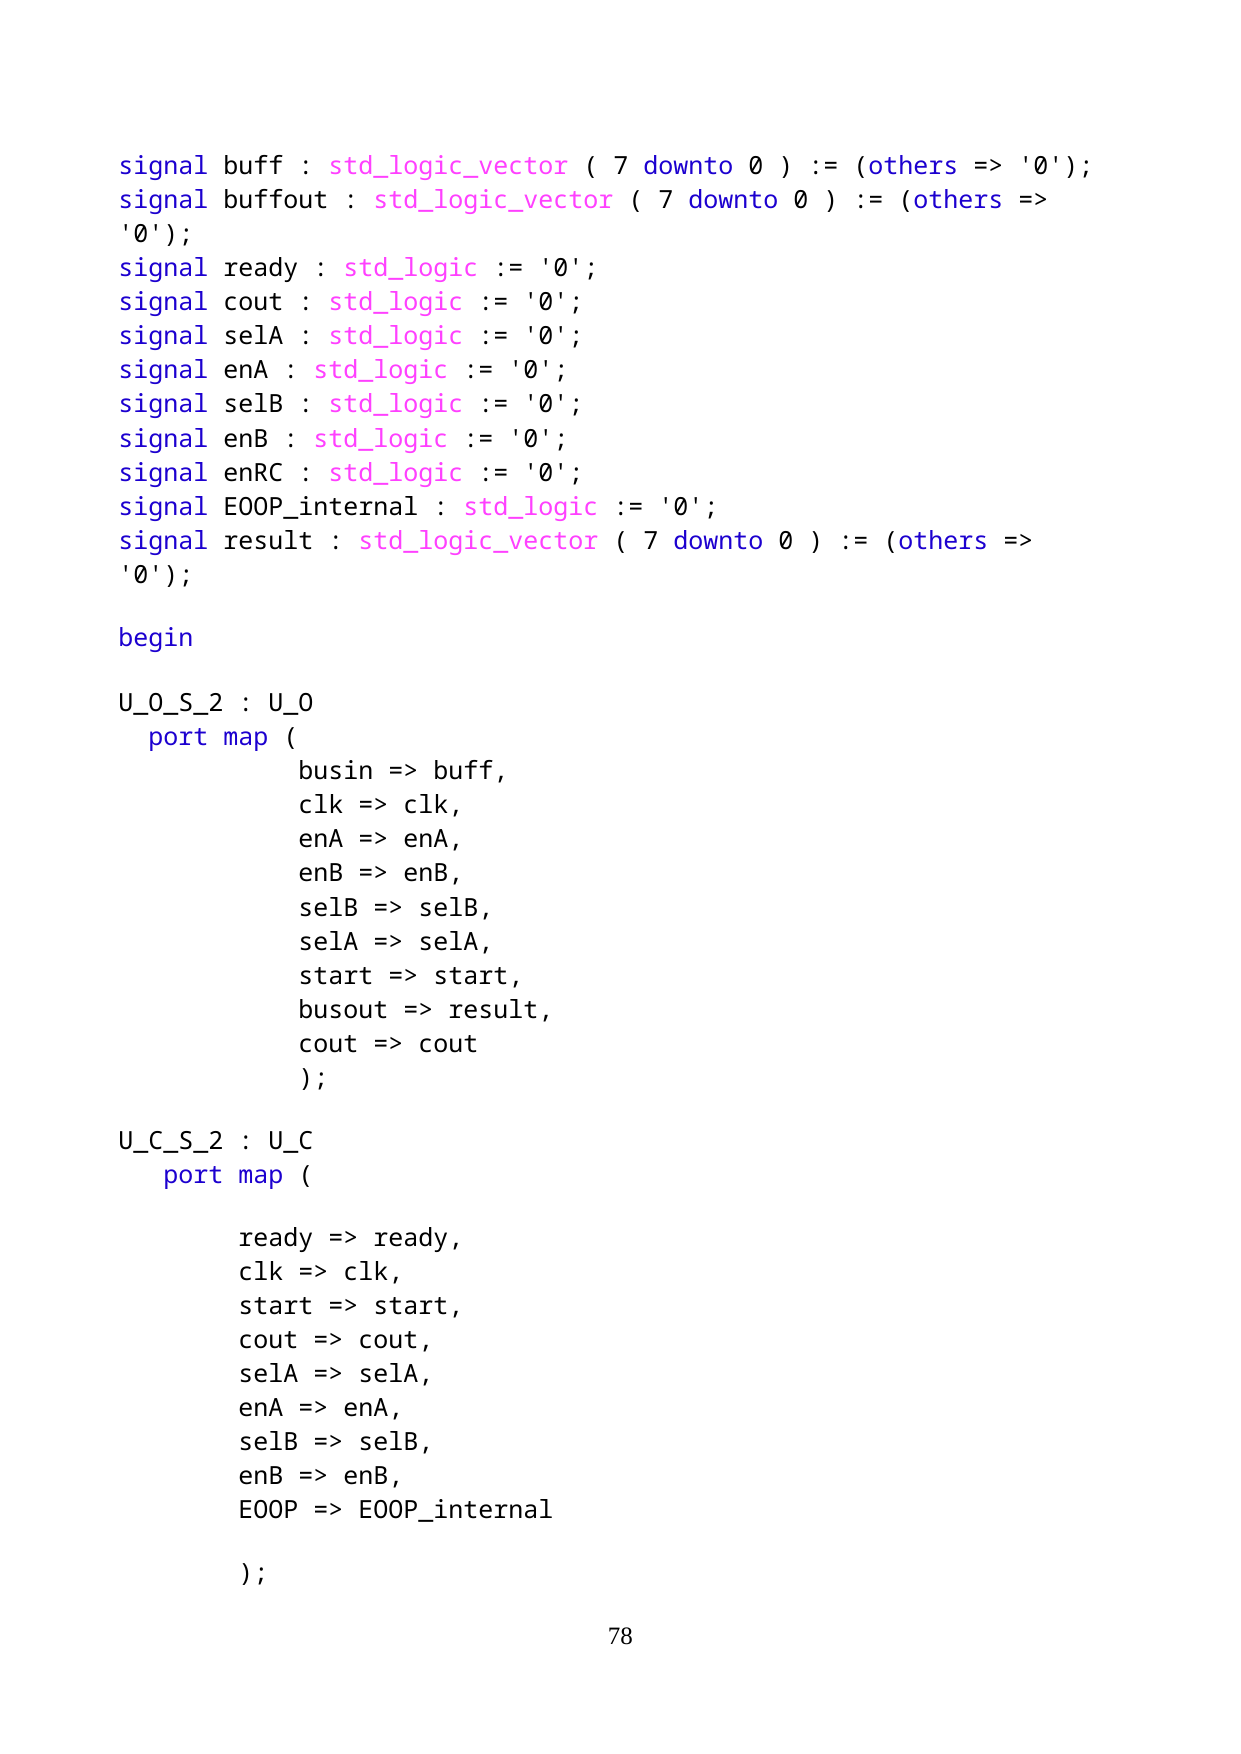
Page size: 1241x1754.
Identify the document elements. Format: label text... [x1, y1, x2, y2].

text ready => ready, [118, 1219, 1122, 1253]
text EOOP => EOOP_internal [118, 1492, 1122, 1526]
text U_C_S_2 : U_C [118, 1122, 1122, 1156]
text ); [118, 1554, 1122, 1588]
text enB => enB, [118, 1458, 1122, 1492]
text signal ready : std_logic := '0'; [118, 250, 1122, 284]
text U_O_S_2 : U_O [118, 685, 1122, 719]
text enA => enA, [118, 821, 1122, 855]
text busin => buff, [118, 753, 1122, 787]
text signal enA : std_logic := '0'; [118, 352, 1122, 386]
text signal enRC : std_logic := '0'; [118, 454, 1122, 488]
text cout => cout, [118, 1321, 1122, 1355]
text signal cout : std_logic := '0'; [118, 284, 1122, 318]
text signal result : std_logic_vector ( 7 downto 0 ) := (others => '0'); [118, 522, 1122, 591]
text signal buffout : std_logic_vector ( 7 downto 0 ) := (others => '0'); [118, 182, 1122, 250]
text selA => selA, [118, 1355, 1122, 1389]
text start => start, [118, 957, 1122, 991]
text signal selB : std_logic := '0'; [118, 386, 1122, 420]
text ); [118, 1059, 1122, 1093]
text selA => selA, [118, 923, 1122, 957]
text signal enB : std_logic := '0'; [118, 420, 1122, 454]
text clk => clk, [118, 1253, 1122, 1287]
text busout => result, [118, 991, 1122, 1025]
text signal buff : std_logic_vector ( 7 downto 0 ) := (others => '0'); [118, 148, 1122, 182]
text start => start, [118, 1287, 1122, 1321]
text signal EOOP_internal : std_logic := '0'; [118, 488, 1122, 522]
text signal selA : std_logic := '0'; [118, 318, 1122, 352]
text port map ( [118, 1156, 1122, 1190]
text cout => cout [118, 1025, 1122, 1059]
text begin [118, 619, 1122, 653]
text port map ( [118, 719, 1122, 753]
text enA => enA, [118, 1389, 1122, 1423]
text selB => selB, [118, 889, 1122, 923]
text enB => enB, [118, 855, 1122, 889]
text selB => selB, [118, 1423, 1122, 1458]
text clk => clk, [118, 787, 1122, 821]
